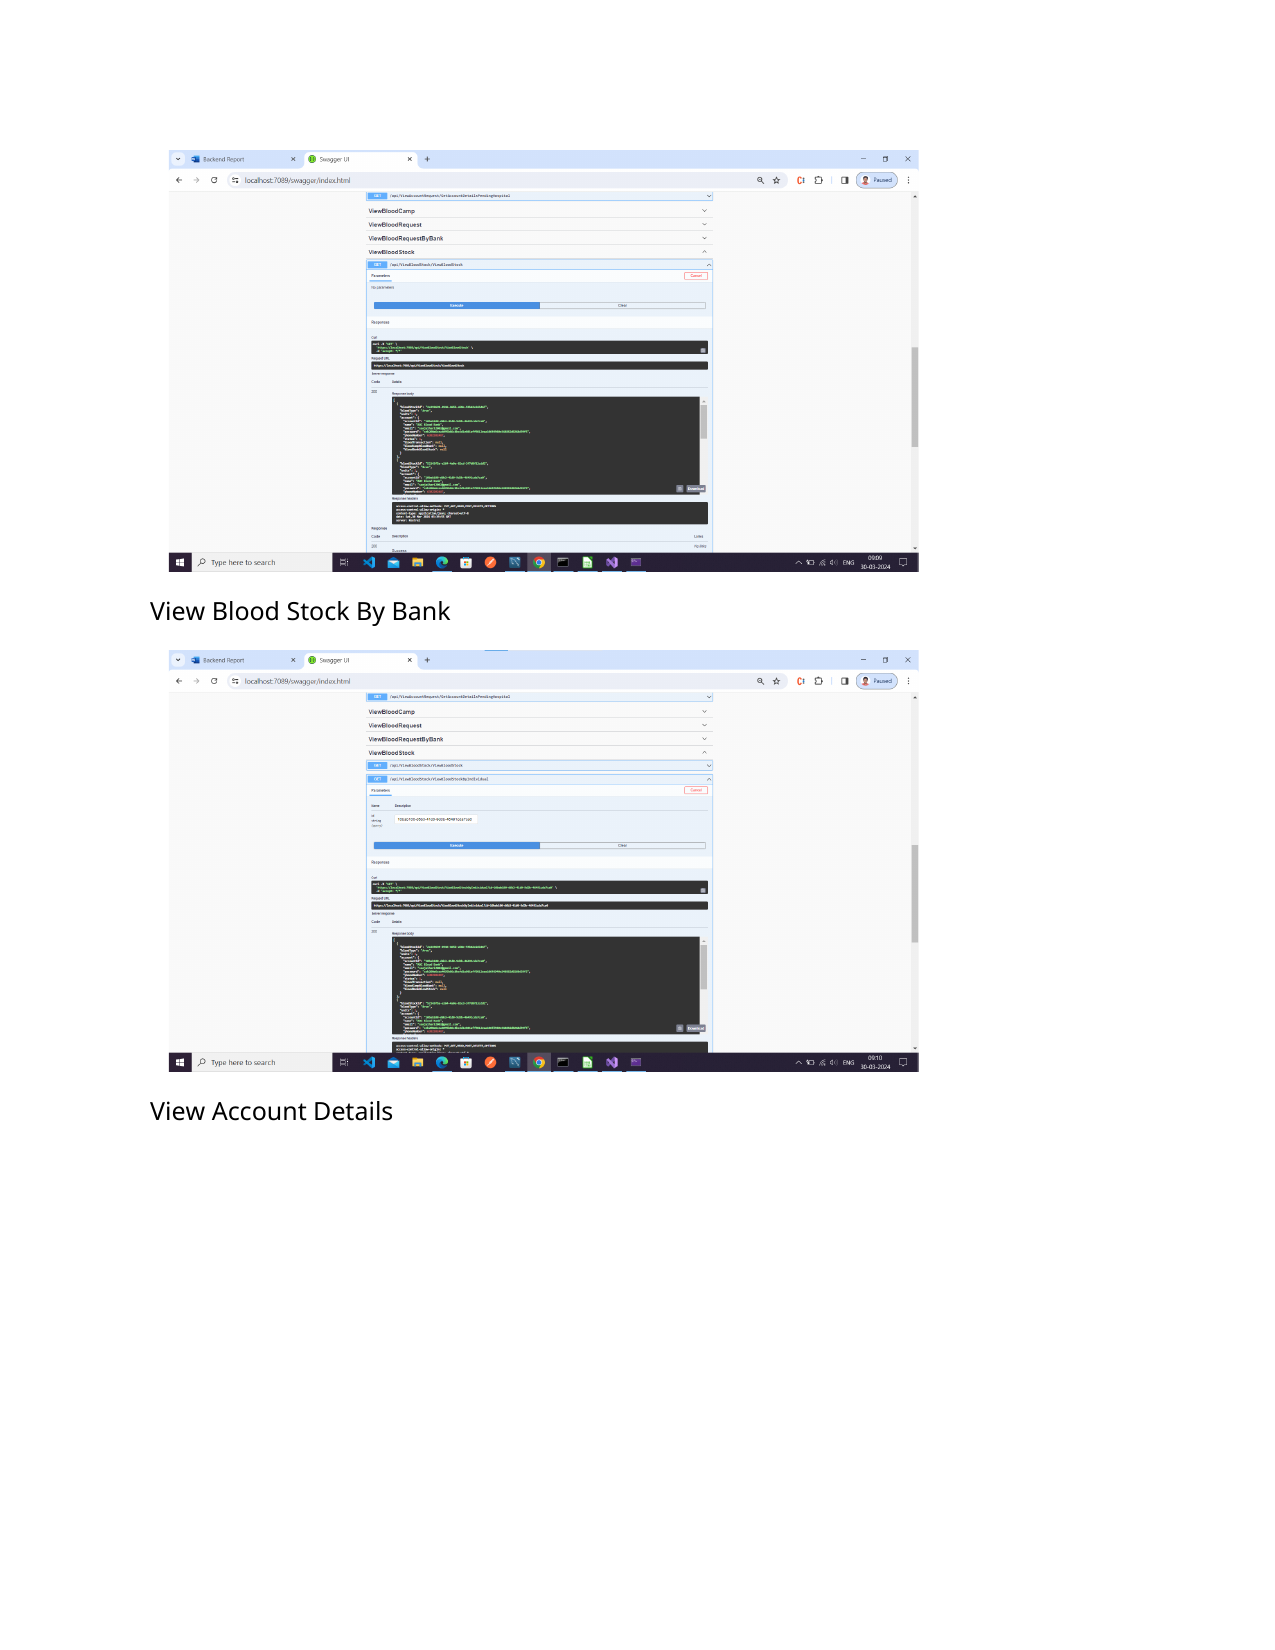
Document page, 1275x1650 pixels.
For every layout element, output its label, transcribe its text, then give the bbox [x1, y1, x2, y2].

text View Account Details [150, 1094, 1125, 1128]
text View Blood Stock By Bank [150, 594, 1125, 628]
